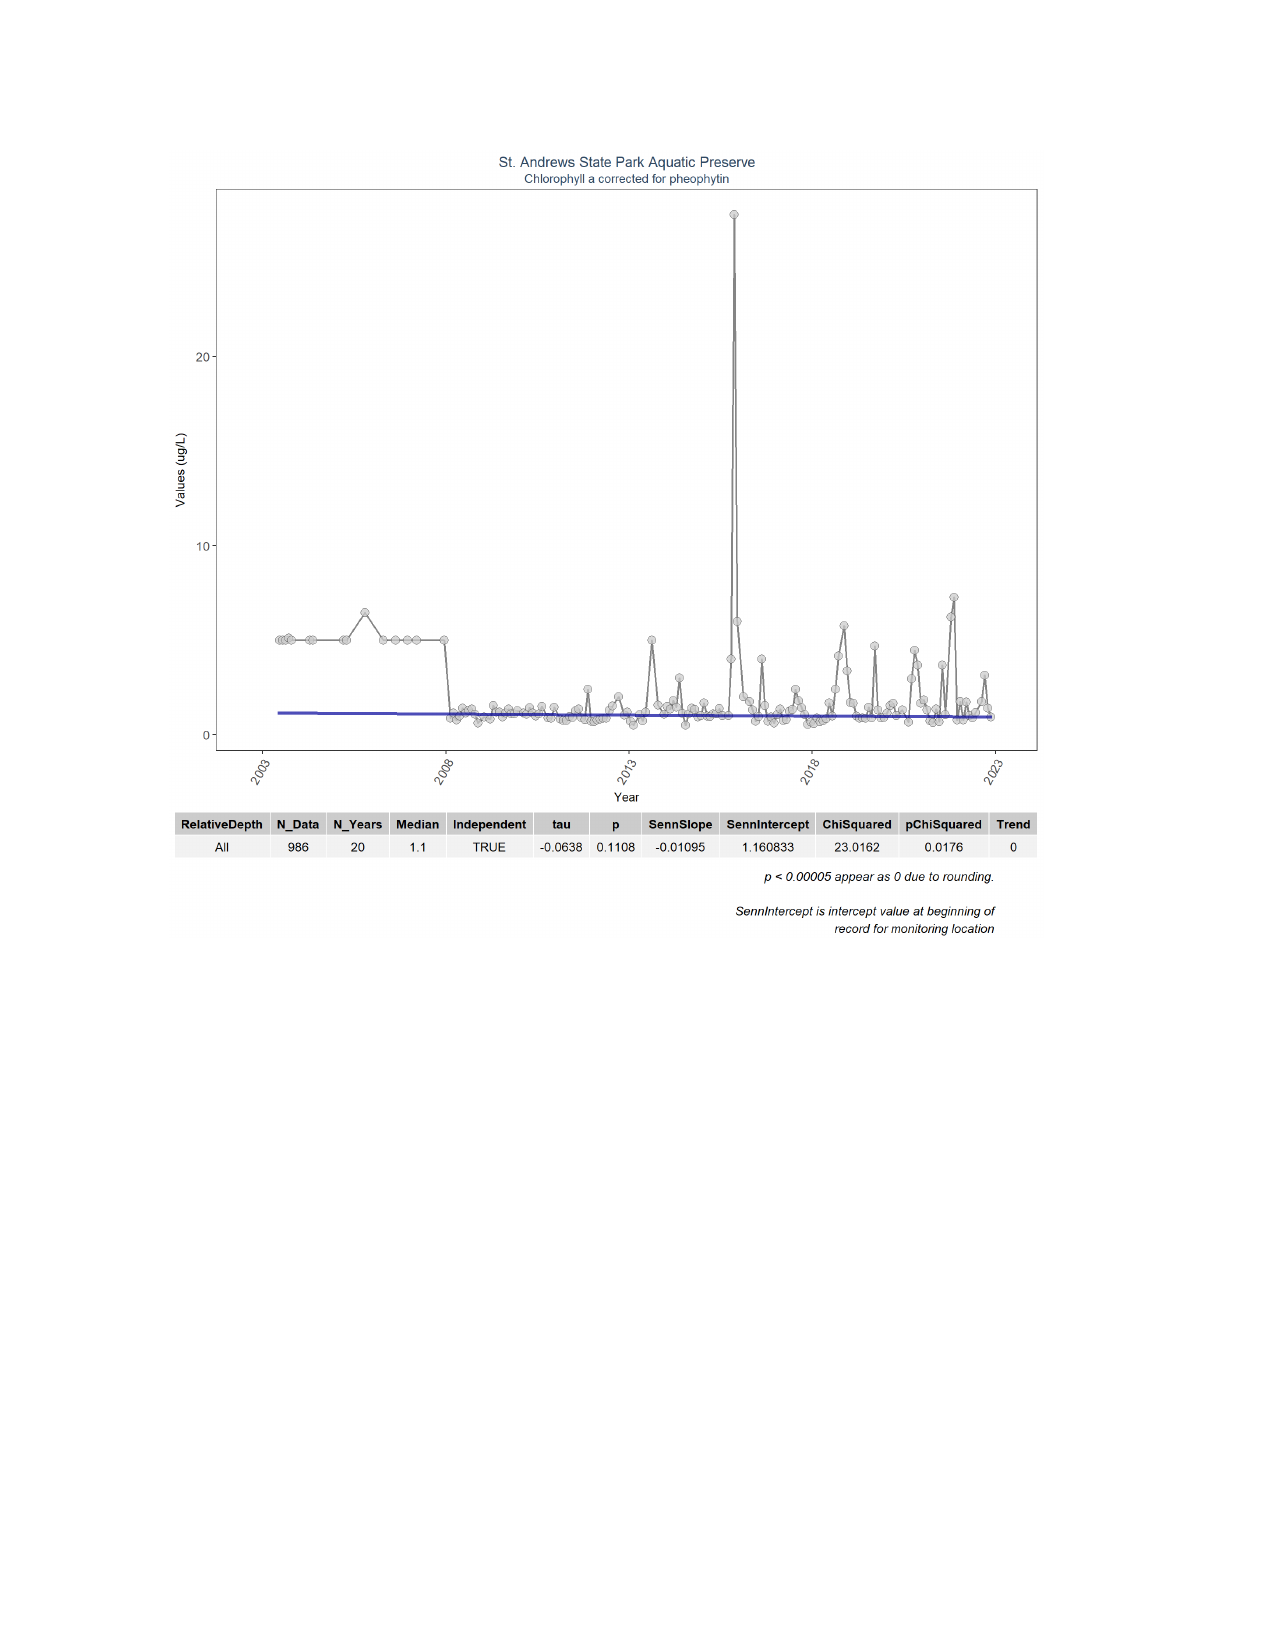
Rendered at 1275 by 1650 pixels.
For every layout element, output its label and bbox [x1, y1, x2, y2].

picture [168, 150, 1044, 938]
